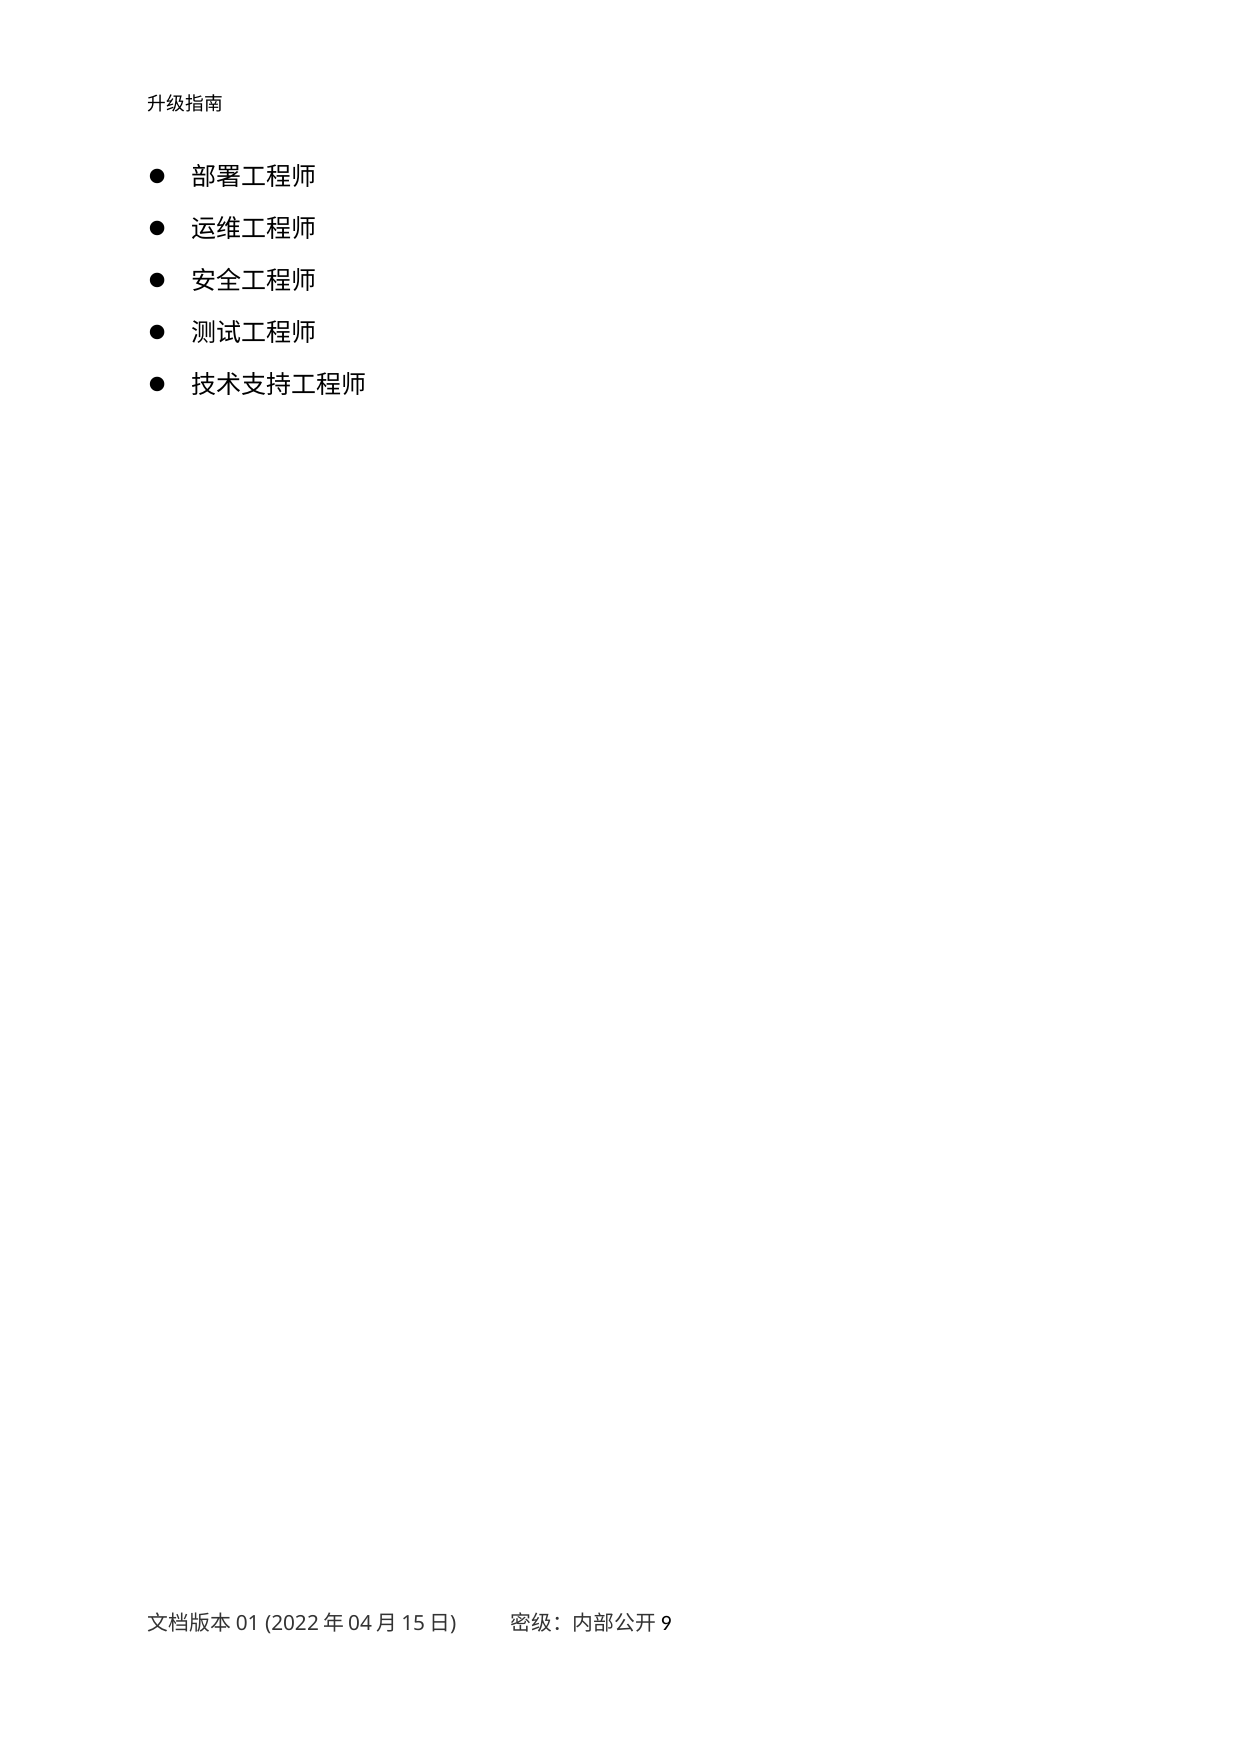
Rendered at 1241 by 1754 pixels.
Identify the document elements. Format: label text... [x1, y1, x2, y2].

list 部署工程师 [148, 156, 1093, 192]
list 安全工程师 [148, 260, 1093, 296]
list 运维工程师 [148, 208, 1093, 244]
list 测试工程师 [148, 312, 1093, 348]
list 技术支持工程师 [148, 364, 1093, 401]
